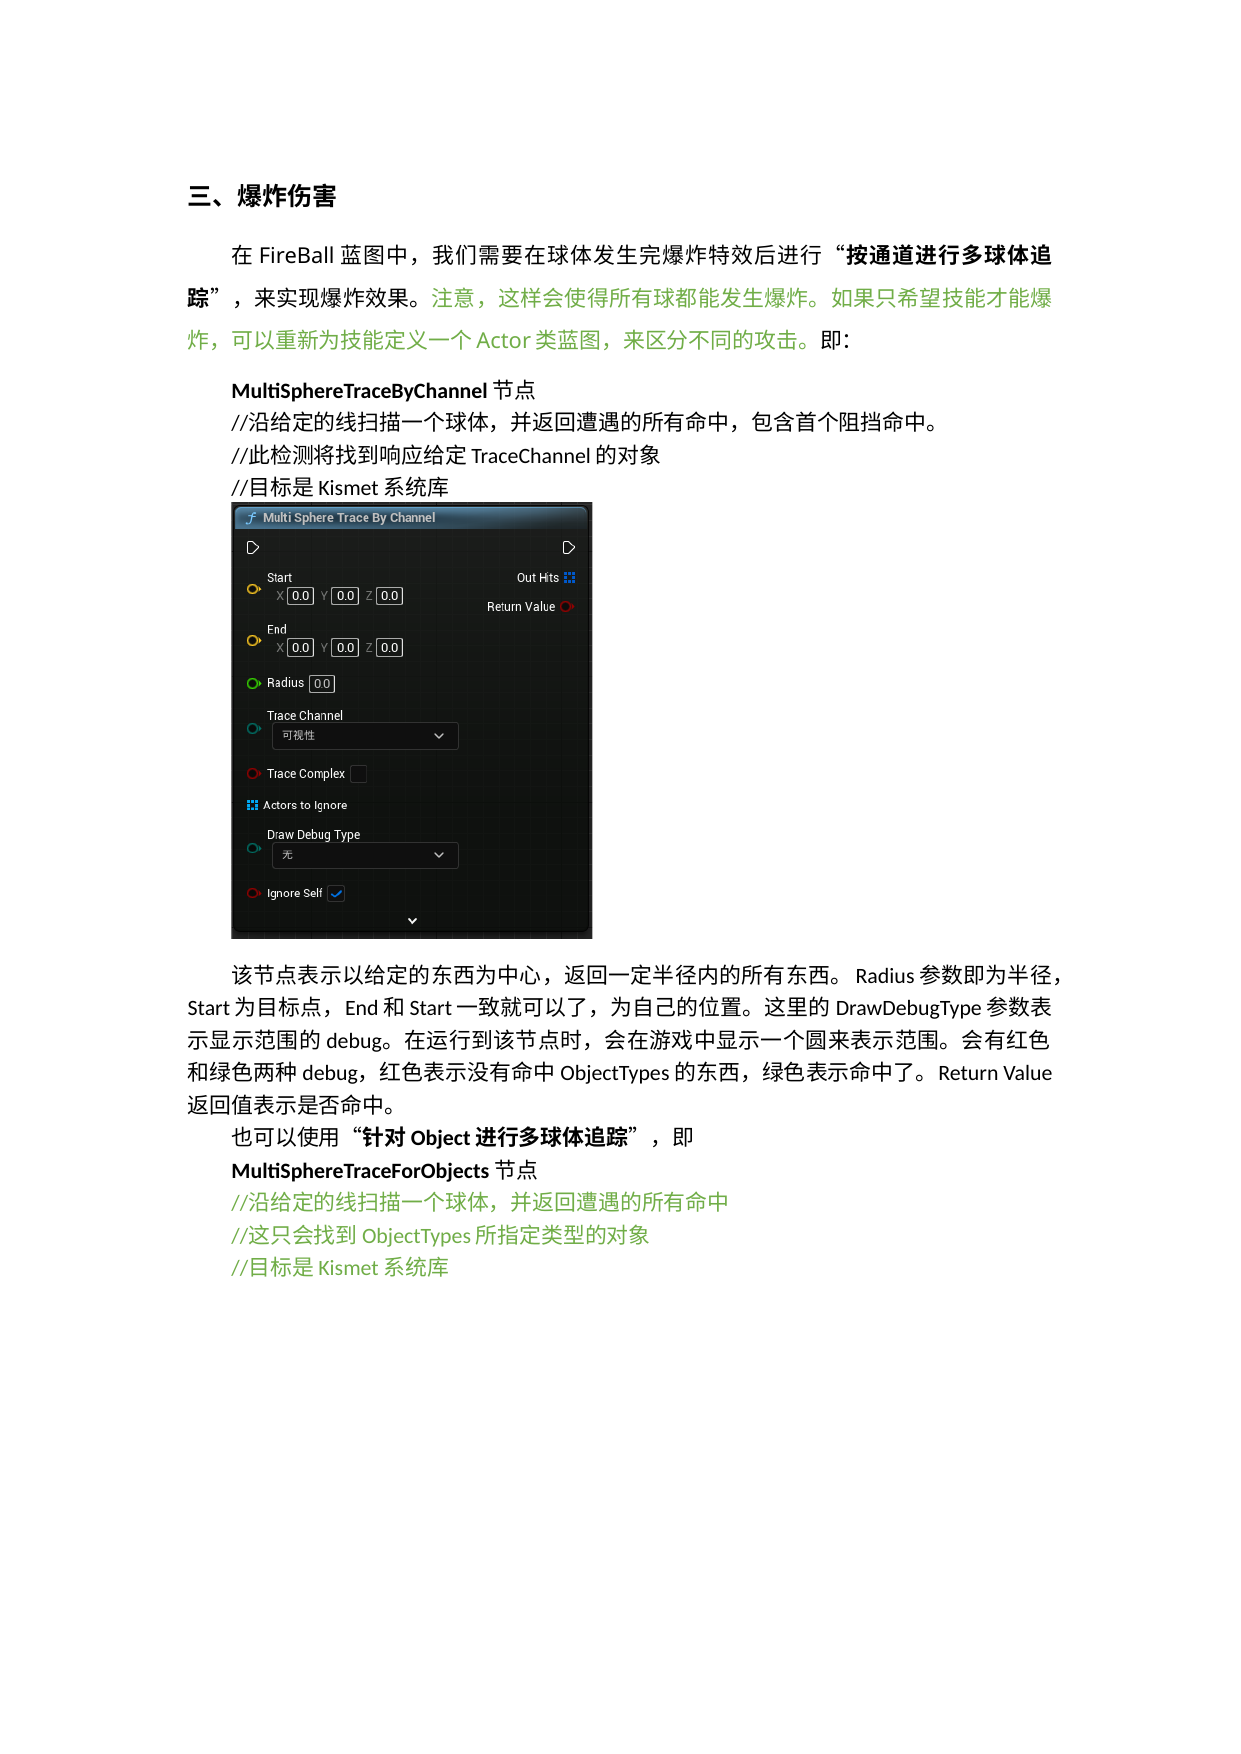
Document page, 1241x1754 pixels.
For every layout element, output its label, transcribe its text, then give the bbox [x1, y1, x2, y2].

subtitle 三、爆炸伤害 在FireBall蓝图中，我们需要在球体发生完爆炸特效后进行“按通道进行多球体追踪”，来实现爆炸效果。注意，这样会使得所有球都能发生爆炸。如果只希望技能才能爆炸，可以重新为技能定义一个Actor类蓝图，来区分不同的攻击。即： [187, 162, 1053, 355]
text //目标是Kismet系统库 [187, 470, 1053, 502]
text 也可以使用“针对Object进行多球体追踪”，即 [187, 1120, 1053, 1152]
text //这只会找到ObjectTypes所指定类型的对象 [187, 1217, 1053, 1250]
text MultiSphereTraceByChannel节点 //沿给定的线扫描一个球体，并返回遭遇的所有命中，包含首个阻挡命中。 [187, 372, 1053, 437]
text MultiSphereTraceForObjects节点 [187, 1152, 1053, 1185]
text //此检测将找到响应给定TraceChannel的对象 [187, 437, 1053, 470]
text //沿给定的线扫描一个球体，并返回遭遇的所有命中 [187, 1185, 1053, 1217]
picture [231, 502, 593, 939]
text //目标是Kismet系统库 [187, 1250, 1053, 1282]
text 该节点表示以给定的东西为中心，返回一定半径内的所有东西。Radius参数即为半径，Start为目标点，End和Start一致就可以了，为自己的位置。这里的DrawDebugType参数表示显示范围的debug。在运行到该节点时，会在游戏中显示一个圆来表示范围。会有红色和绿色两种debug，红色表示没有命中ObjectTypes的东西，绿色表示命中了。Return Value返回值表示是否命中。 [187, 957, 1053, 1120]
